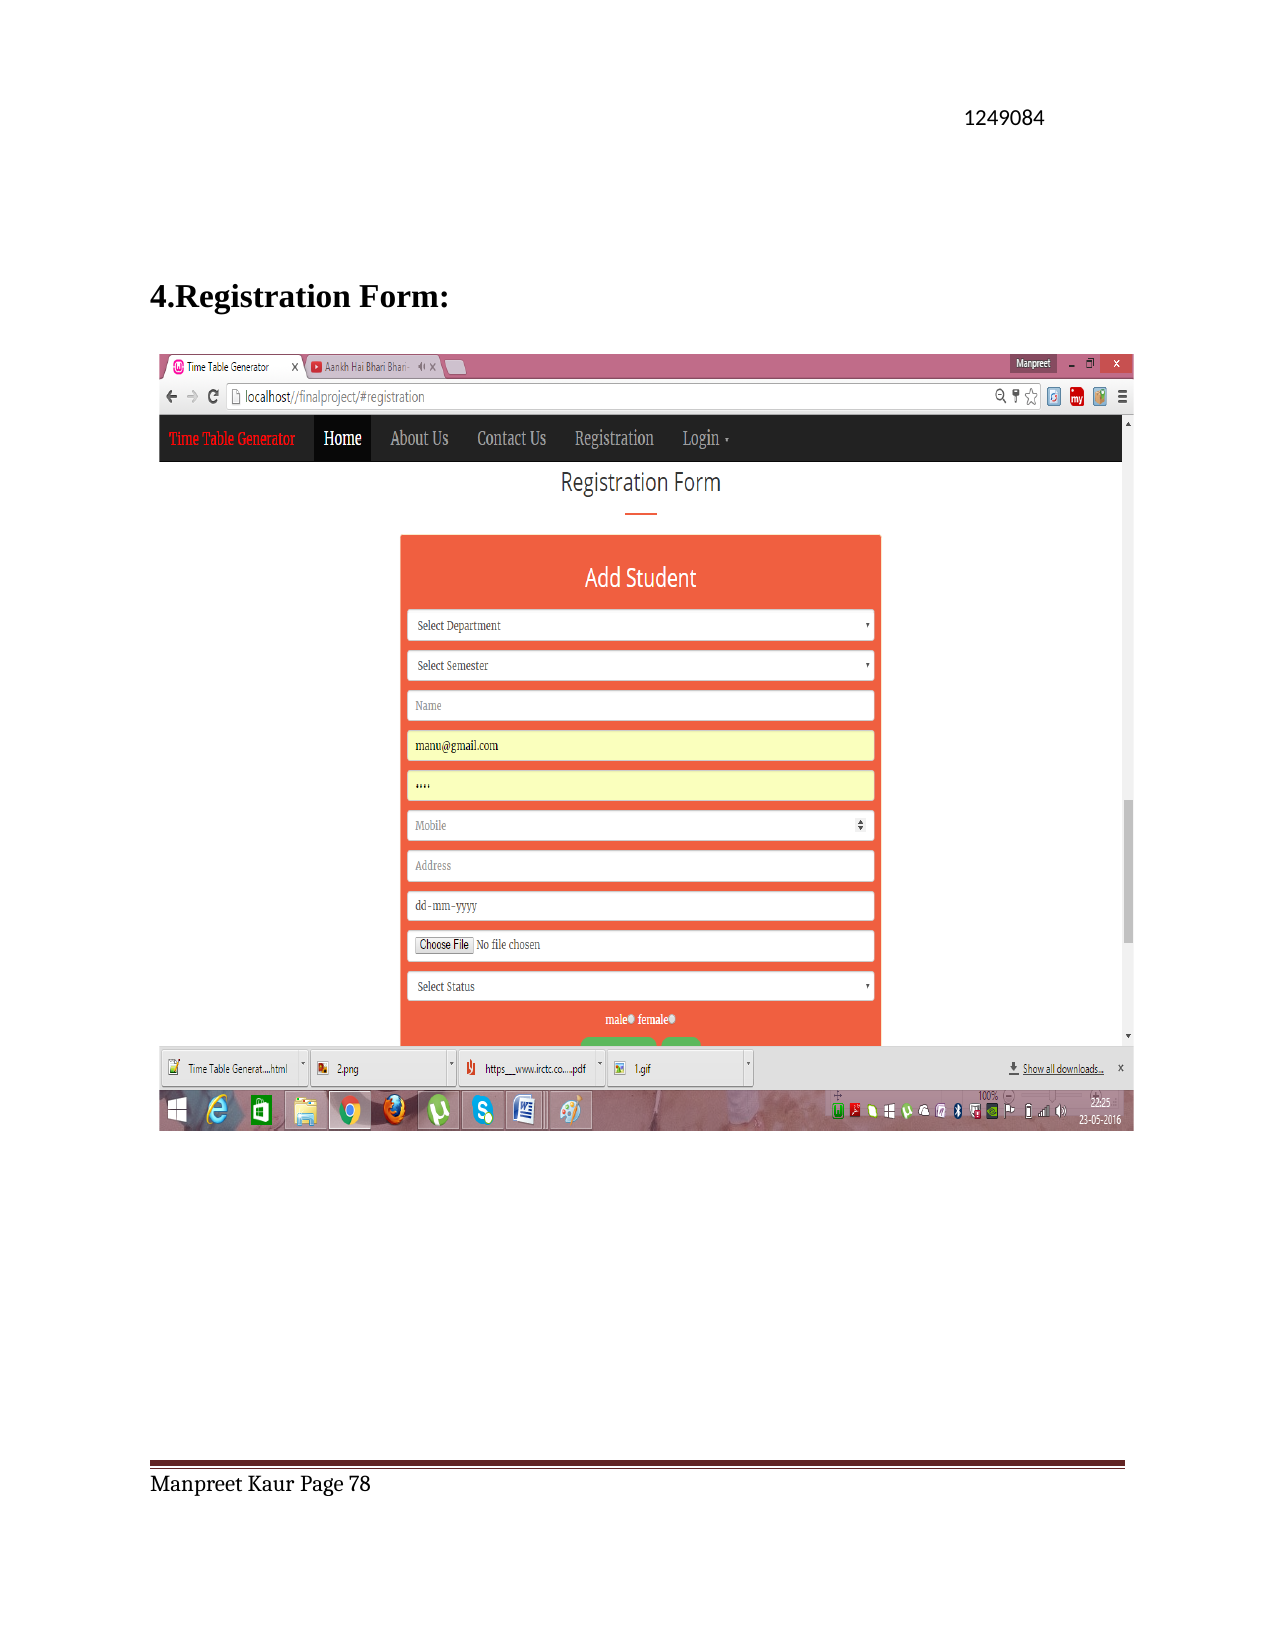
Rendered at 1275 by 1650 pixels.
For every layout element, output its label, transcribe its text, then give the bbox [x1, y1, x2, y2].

picture [159, 354, 1134, 1131]
text 4.Registration Form: [150, 276, 1125, 315]
